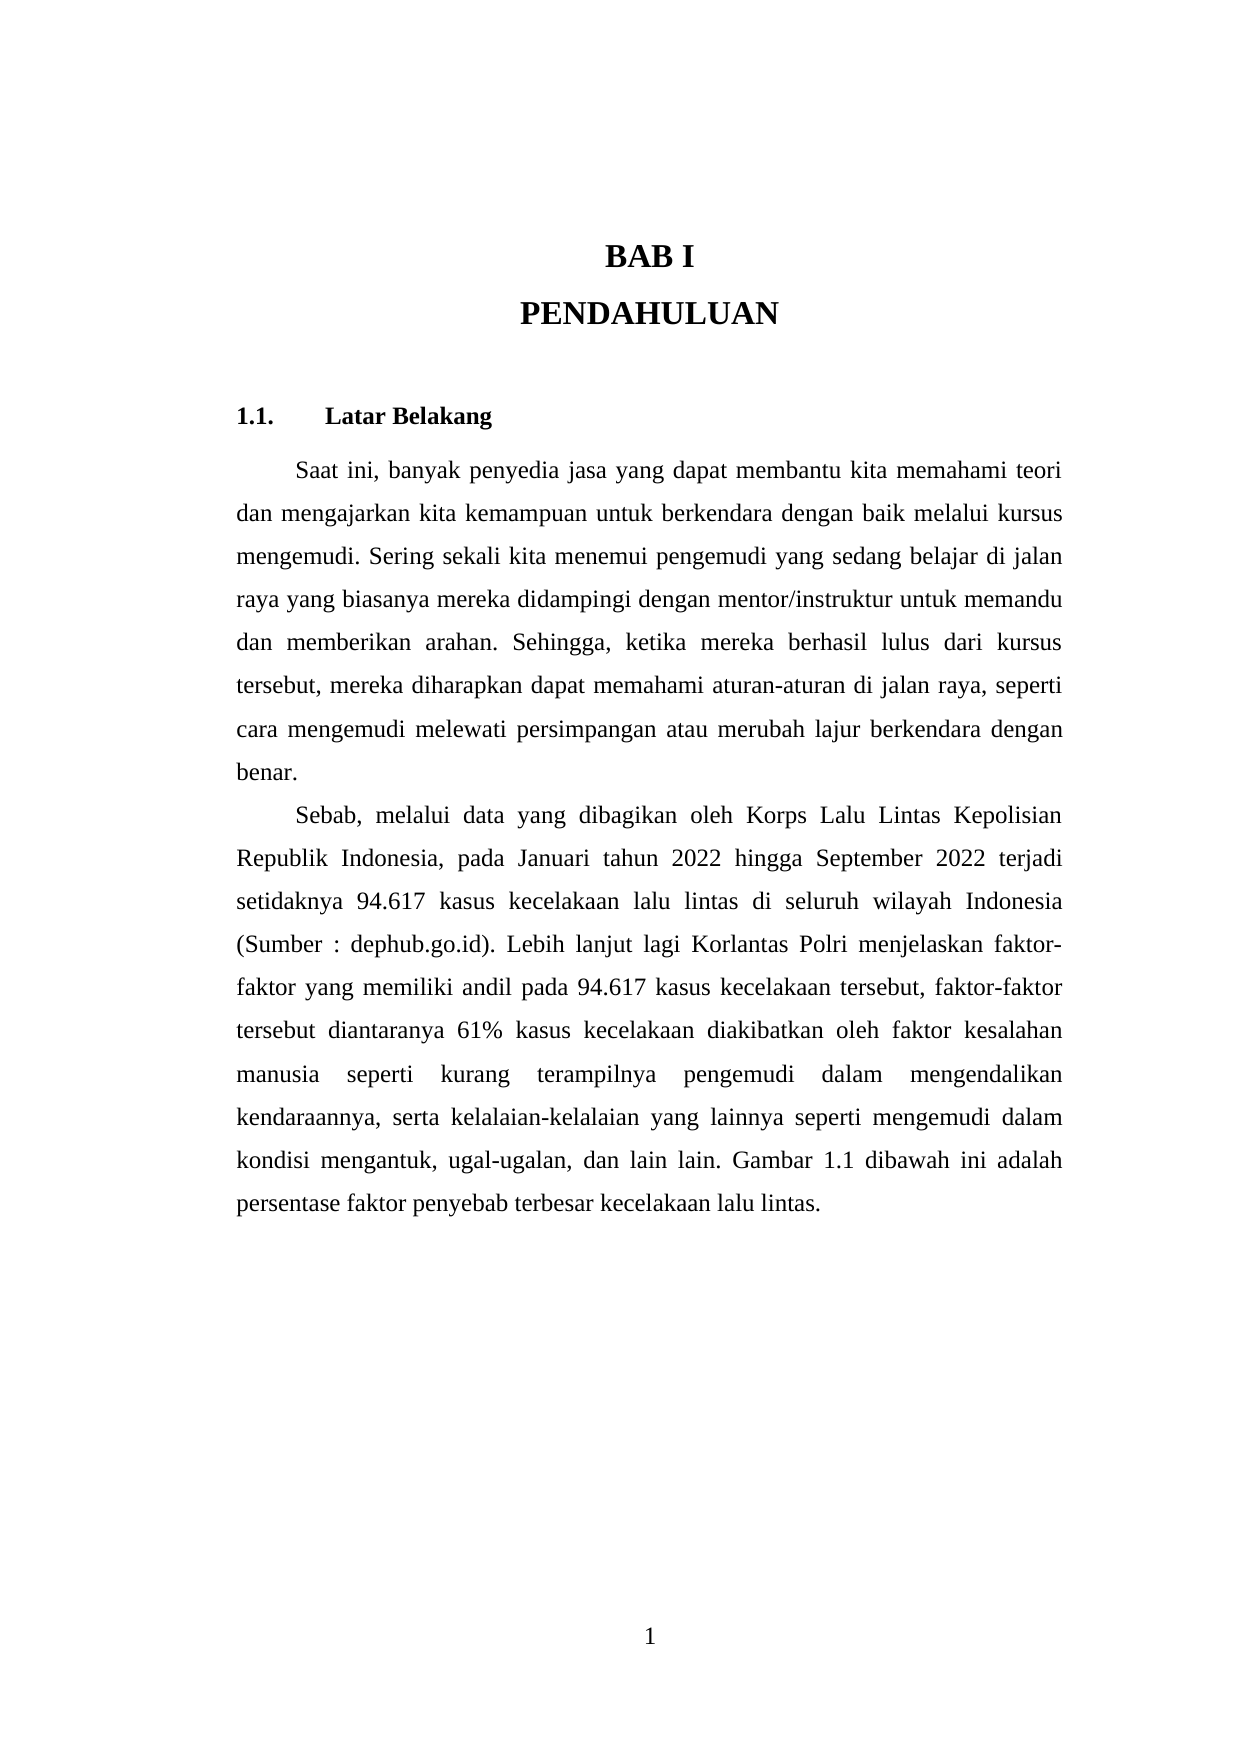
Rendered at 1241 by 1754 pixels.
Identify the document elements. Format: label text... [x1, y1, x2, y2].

subtitle Latar Belakang [236, 401, 1063, 430]
text Sebab, melalui data yang dibagikan oleh Korps Lalu Lintas Kepolisian Republik Indonesia, pada Januari tahun 2022 hingga September 2022 terjadi setidaknya 94.617 kasus kecelakaan lalu lintas di seluruh wilayah Indonesia (Sumber : dephub.go.id). Lebih lanjut lagi Korlantas Polri menjelaskan faktor-faktor yang memiliki andil pada 94.617 kasus kecelakaan tersebut, faktor-faktor tersebut diantaranya 61% kasus kecelakaan diakibatkan oleh faktor kesalahan manusia seperti kurang terampilnya pengemudi dalam mengendalikan kendaraannya, serta kelalaian-kelalaian yang lainnya seperti mengemudi dalam kondisi mengantuk, ugal-ugalan, dan lain lain. Gambar 1.1 dibawah ini adalah persentase faktor penyebab terbesar kecelakaan lalu lintas. [236, 800, 1063, 1217]
text PENDAHULUAN [236, 294, 1063, 332]
subtitle BAB I [236, 236, 1063, 274]
text Saat ini, banyak penyedia jasa yang dapat membantu kita memahami teori dan mengajarkan kita kemampuan untuk berkendara dengan baik melalui kursus mengemudi. Sering sekali kita menemui pengemudi yang sedang belajar di jalan raya yang biasanya mereka didampingi dengan mentor/instruktur untuk memandu dan memberikan arahan. Sehingga, ketika mereka berhasil lulus dari kursus tersebut, mereka diharapkan dapat memahami aturan-aturan di jalan raya, seperti cara mengemudi melewati persimpangan atau merubah lajur berkendara dengan benar. [236, 455, 1063, 786]
